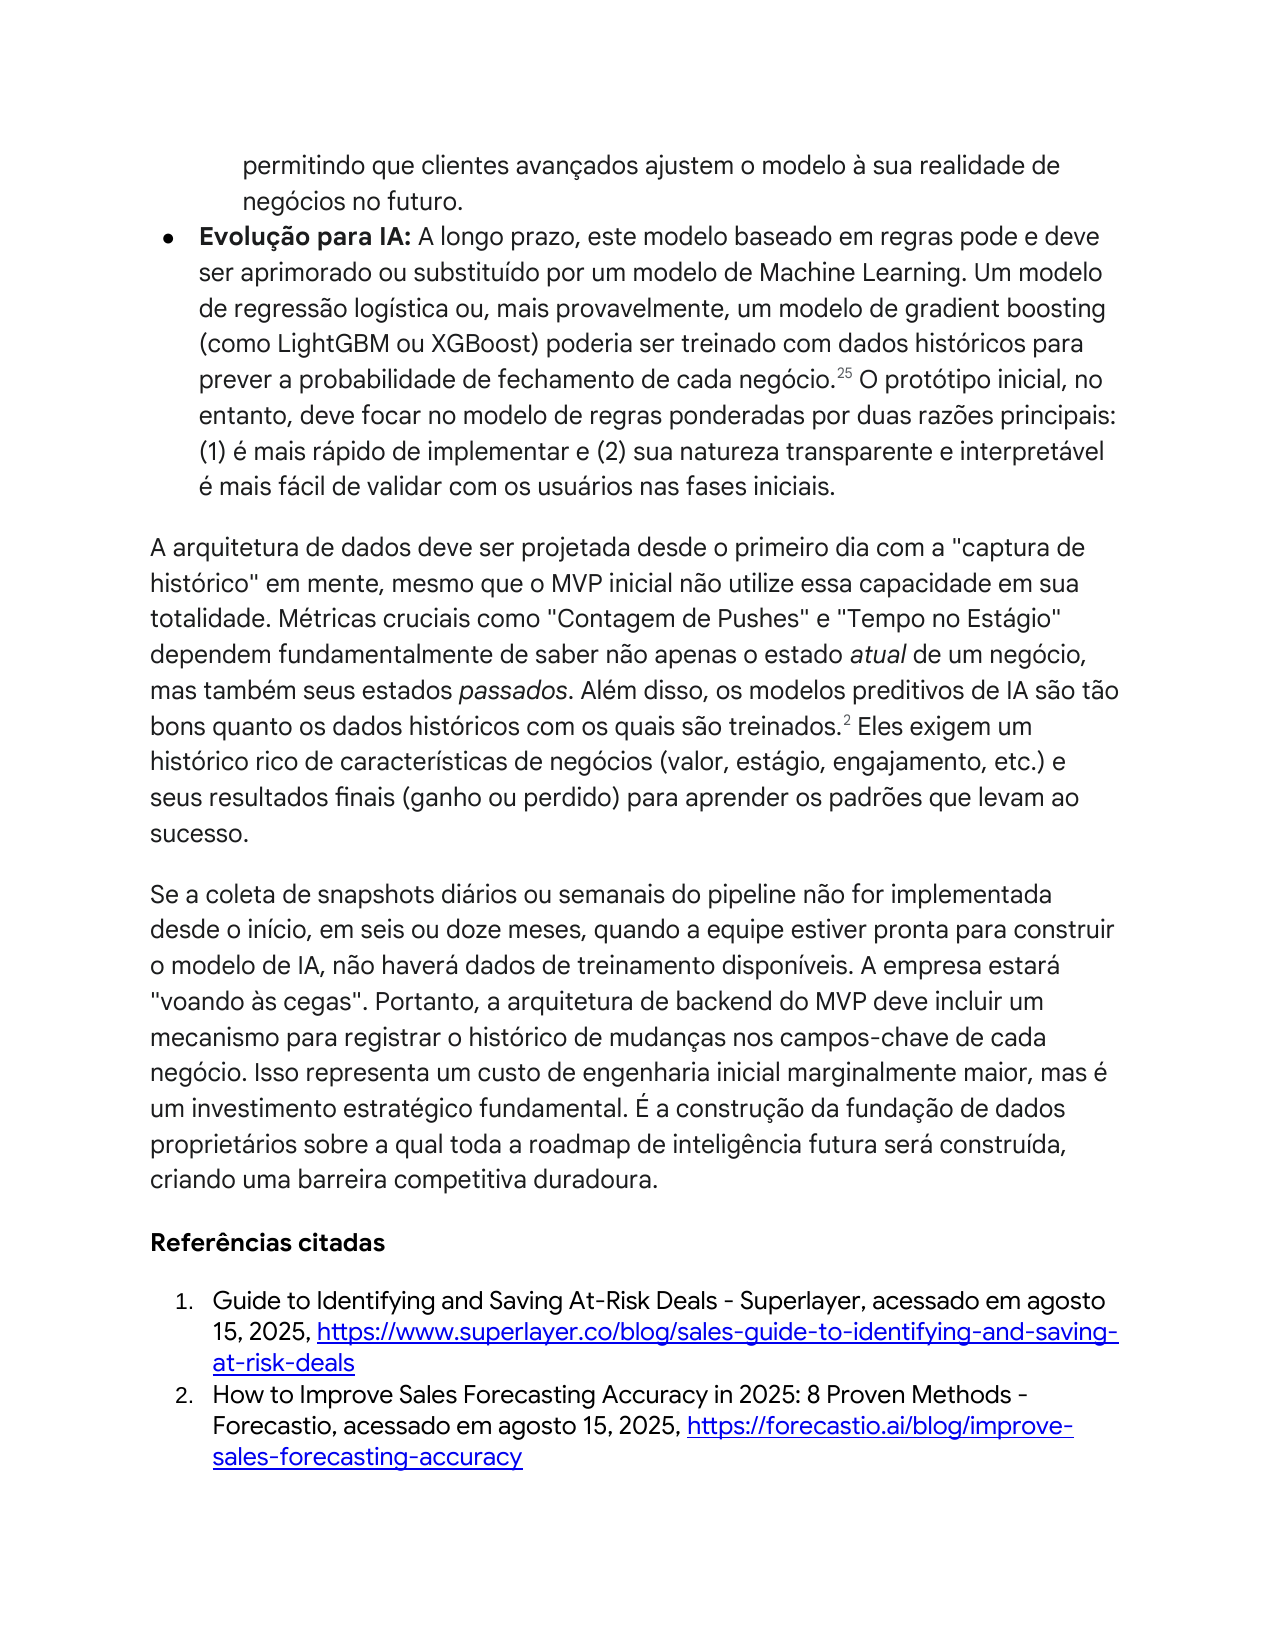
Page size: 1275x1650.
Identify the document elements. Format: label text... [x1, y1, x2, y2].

text A arquitetura de dados deve ser projetada desde o primeiro dia com a "captura de histórico" em mente, mesmo que o MVP inicial não utilize essa capacidade em sua totalidade. Métricas cruciais como "Contagem de Pushes" e "Tempo no Estágio" dependem fundamentalmente de saber não apenas o estado atual de um negócio, mas também seus estados passados. Além disso, os modelos preditivos de IA são tão bons quanto os dados históricos com os quais são treinados.2 Eles exigem um histórico rico de características de negócios (valor, estágio, engajamento, etc.) e seus resultados finais (ganho ou perdido) para aprender os padrões que levam ao sucesso. [150, 532, 1125, 849]
list How to Improve Sales Forecasting Accuracy in 2025: 8 Proven Methods - Forecastio, acessado em agosto 15, 2025, https://forecastio.ai/blog/improve-sales-forecasting-accuracy [175, 1379, 1125, 1473]
subtitle Referências citadas [150, 1227, 1125, 1258]
text Se a coleta de snapshots diários ou semanais do pipeline não for implementada desde o início, em seis ou doze meses, quando a equipe estiver pronta para construir o modelo de IA, não haverá dados de treinamento disponíveis. A empresa estará "voando às cegas". Portanto, a arquitetura de backend do MVP deve incluir um mecanismo para registrar o histórico de mudanças nos campos-chave de cada negócio. Isso representa um custo de engenharia inicial marginalmente maior, mas é um investimento estratégico fundamental. É a construção da fundação de dados proprietários sobre a qual toda a roadmap de inteligência futura será construída, criando uma barreira competitiva duradoura. [150, 879, 1125, 1196]
list Evolução para IA: A longo prazo, este modelo baseado em regras pode e deve ser aprimorado ou substituído por um modelo de Machine Learning. Um modelo de regressão logística ou, mais provavelmente, um modelo de gradient boosting (como LightGBM ou XGBoost) poderia ser treinado com dados históricos para prever a probabilidade de fechamento de cada negócio.25 O protótipo inicial, no entanto, deve focar no modelo de regras ponderadas por duas razões principais: (1) é mais rápido de implementar e (2) sua natureza transparente e interpretável é mais fácil de validar com os usuários nas fases iniciais. [161, 221, 1125, 503]
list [205, 150, 1125, 217]
list Guide to Identifying and Saving At-Risk Deals - Superlayer, acessado em agosto 15, 2025, https://www.superlayer.co/blog/sales-guide-to-identifying-and-saving-at-risk-deals [175, 1285, 1125, 1379]
